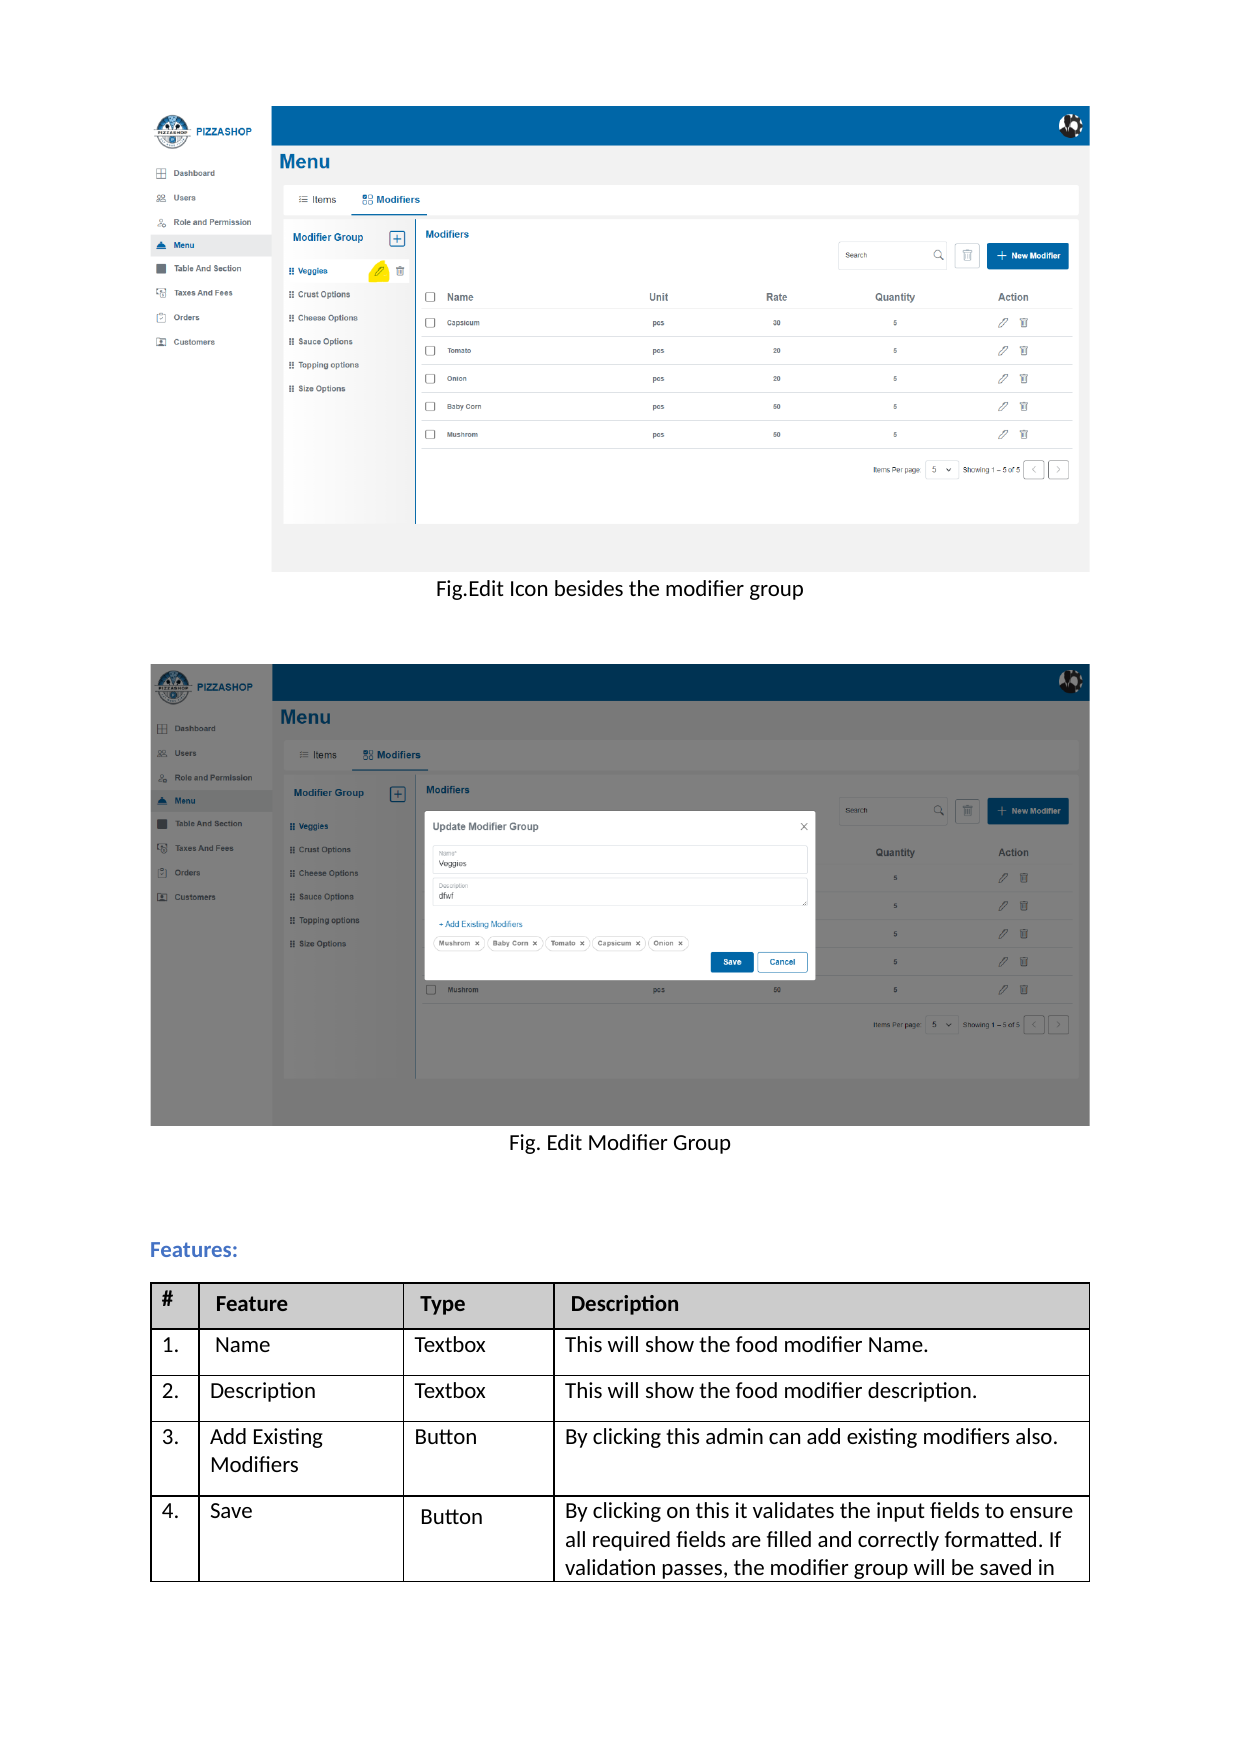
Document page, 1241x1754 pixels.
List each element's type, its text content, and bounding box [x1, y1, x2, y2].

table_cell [555, 1497, 1089, 1581]
table_cell 4. [152, 1497, 198, 1581]
picture [150, 664, 1090, 1126]
table_cell This will show the food modifier Name. [555, 1330, 1089, 1374]
table_header Type [404, 1284, 553, 1328]
table_cell Button [404, 1497, 553, 1581]
table_header Description [555, 1284, 1089, 1328]
table_header Feature [200, 1284, 403, 1328]
table_cell Textbox [404, 1376, 553, 1421]
table_cell Button [404, 1422, 553, 1495]
table_cell Add Existing Modifiers [200, 1422, 403, 1495]
table_cell Name [200, 1330, 403, 1374]
picture [150, 106, 1090, 572]
table_cell Save [200, 1497, 403, 1581]
table_cell Textbox [404, 1330, 553, 1374]
table_cell 3. [152, 1422, 198, 1495]
table_cell Description [200, 1376, 403, 1421]
table_cell 1. [152, 1330, 198, 1374]
table_cell This will show the food modifier description. [555, 1376, 1089, 1421]
table_header # [152, 1284, 198, 1328]
text Fig. Edit Modifier Group [150, 1126, 1090, 1156]
text Fig.Edit Icon besides the modifier group [150, 572, 1090, 602]
table_cell By clicking this admin can add existing modifiers also. [555, 1422, 1089, 1495]
text Features: [150, 1235, 1090, 1263]
table_cell 2. [152, 1376, 198, 1421]
